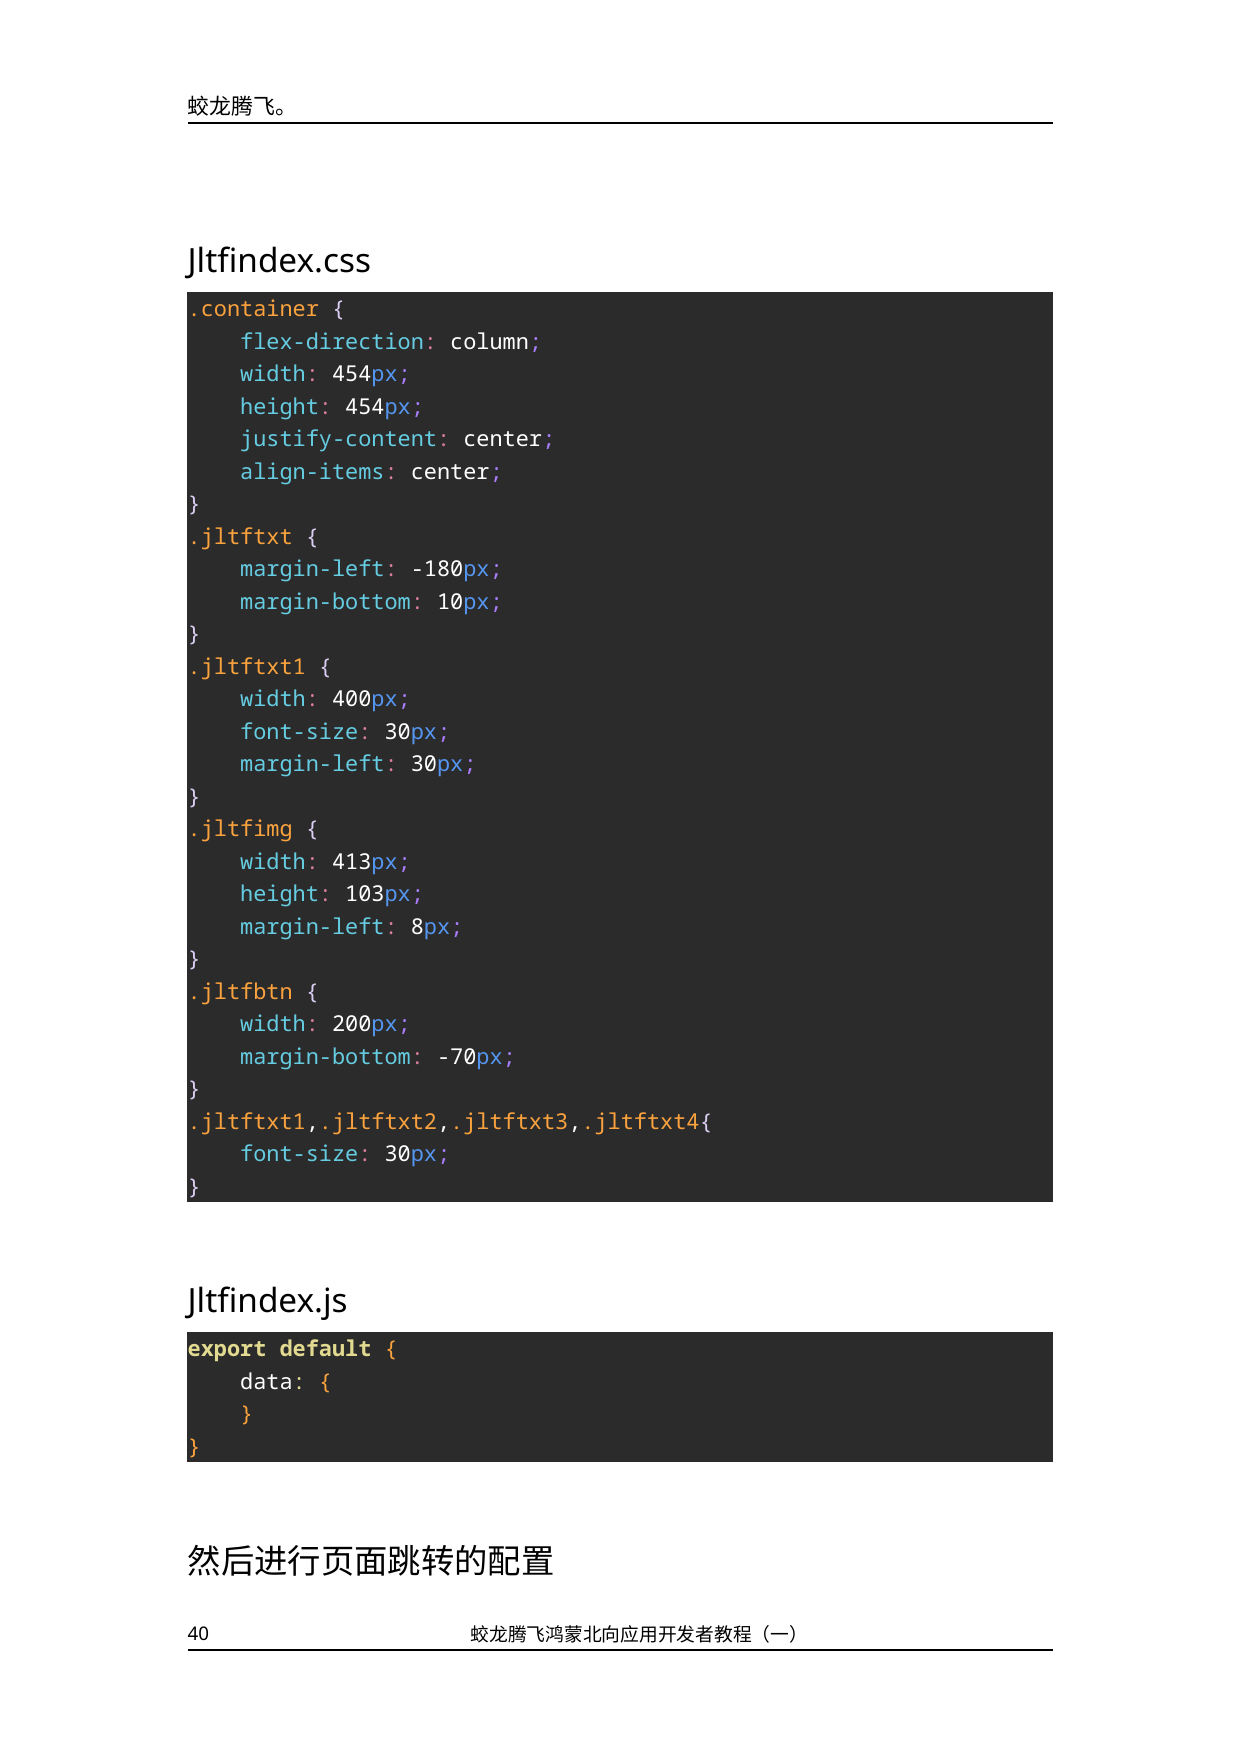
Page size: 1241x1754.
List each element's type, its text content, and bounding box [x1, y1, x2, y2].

text export default { data: { } } [187, 1332, 1053, 1462]
text 然后进行页面跳转的配置 [187, 1527, 1053, 1592]
text Jltfindex.js [187, 1267, 1053, 1332]
text Jltfindex.css [187, 227, 1053, 292]
text .container { flex-direction: column; width: 454px; height: 454px; justify-content: center; align-items: center; } .jltftxt { margin-left: -180px; margin-bottom: 10px; } .jltftxt1 { width: 400px; font-size: 30px; margin-left: 30px; } .jltfimg { width: 413px; height: 103px; margin-left: 8px; } .jltfbtn { width: 200px; margin-bottom: -70px; } .jltftxt1,.jltftxt2,.jltftxt3,.jltftxt4{ font-size: 30px; } [187, 292, 1053, 1202]
